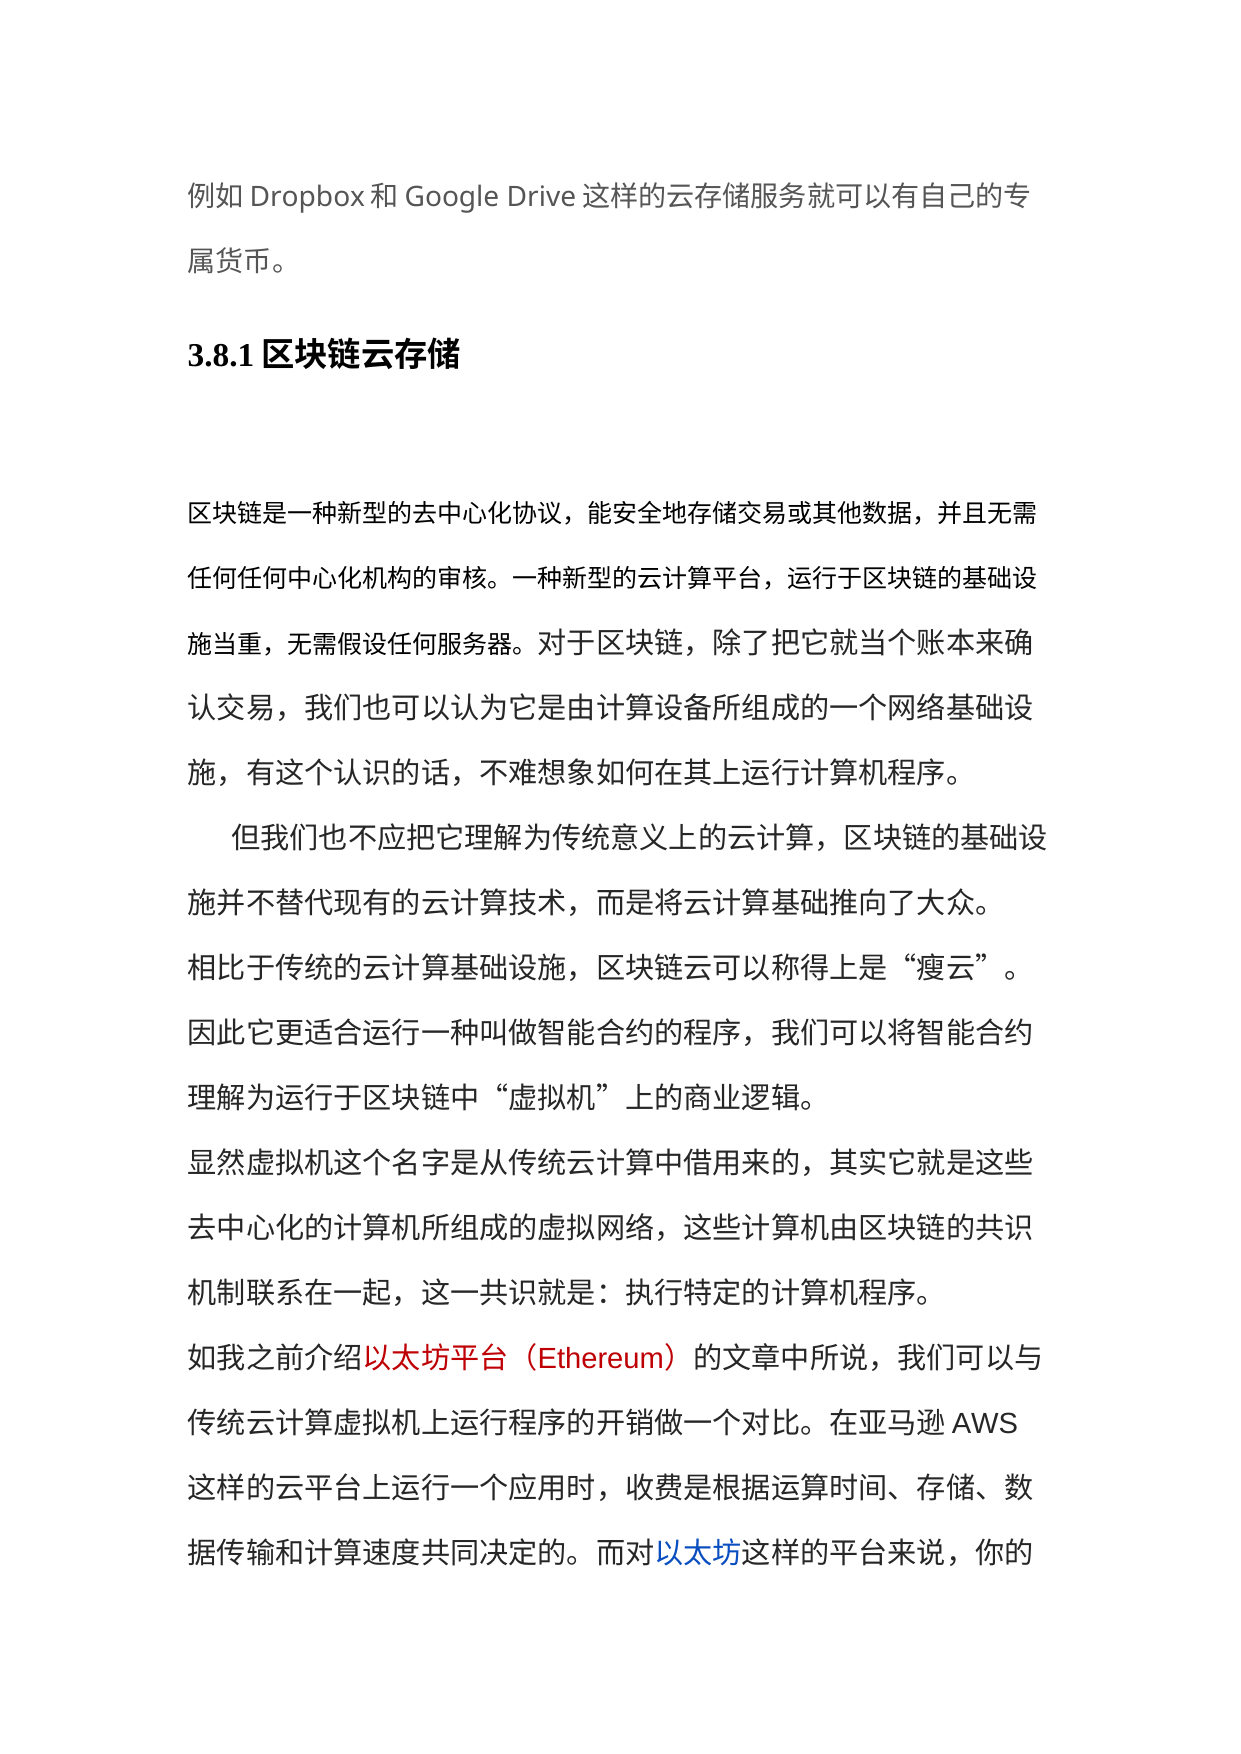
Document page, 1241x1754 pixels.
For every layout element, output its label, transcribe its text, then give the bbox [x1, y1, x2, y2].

subtitle 3.8.1区块链云存储 [187, 319, 1053, 384]
text 相比于传统的云计算基础设施，区块链云可以称得上是“瘦云”。因此它更适合运行一种叫做智能合约的程序，我们可以将智能合约理解为运行于区块链中“虚拟机”上的商业逻辑。 [187, 934, 1053, 1129]
text 但我们也不应把它理解为传统意义上的云计算，区块链的基础设施并不替代现有的云计算技术，而是将云计算基础推向了大众。 [187, 804, 1053, 934]
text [187, 1324, 1053, 1584]
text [187, 162, 1053, 292]
text 区块链是一种新型的去中心化协议，能安全地存储交易或其他数据，并且无需任何任何中心化机构的审核。一种新型的云计算平台，运行于区块链的基础设施当重，无需假设任何服务器。对于区块链，除了把它就当个账本来确认交易，我们也可以认为它是由计算设备所组成的一个网络基础设施，有这个认识的话，不难想象如何在其上运行计算机程序。 [187, 479, 1053, 804]
text 显然虚拟机这个名字是从传统云计算中借用来的，其实它就是这些去中心化的计算机所组成的虚拟网络，这些计算机由区块链的共识机制联系在一起，这一共识就是：执行特定的计算机程序。 [187, 1129, 1053, 1324]
